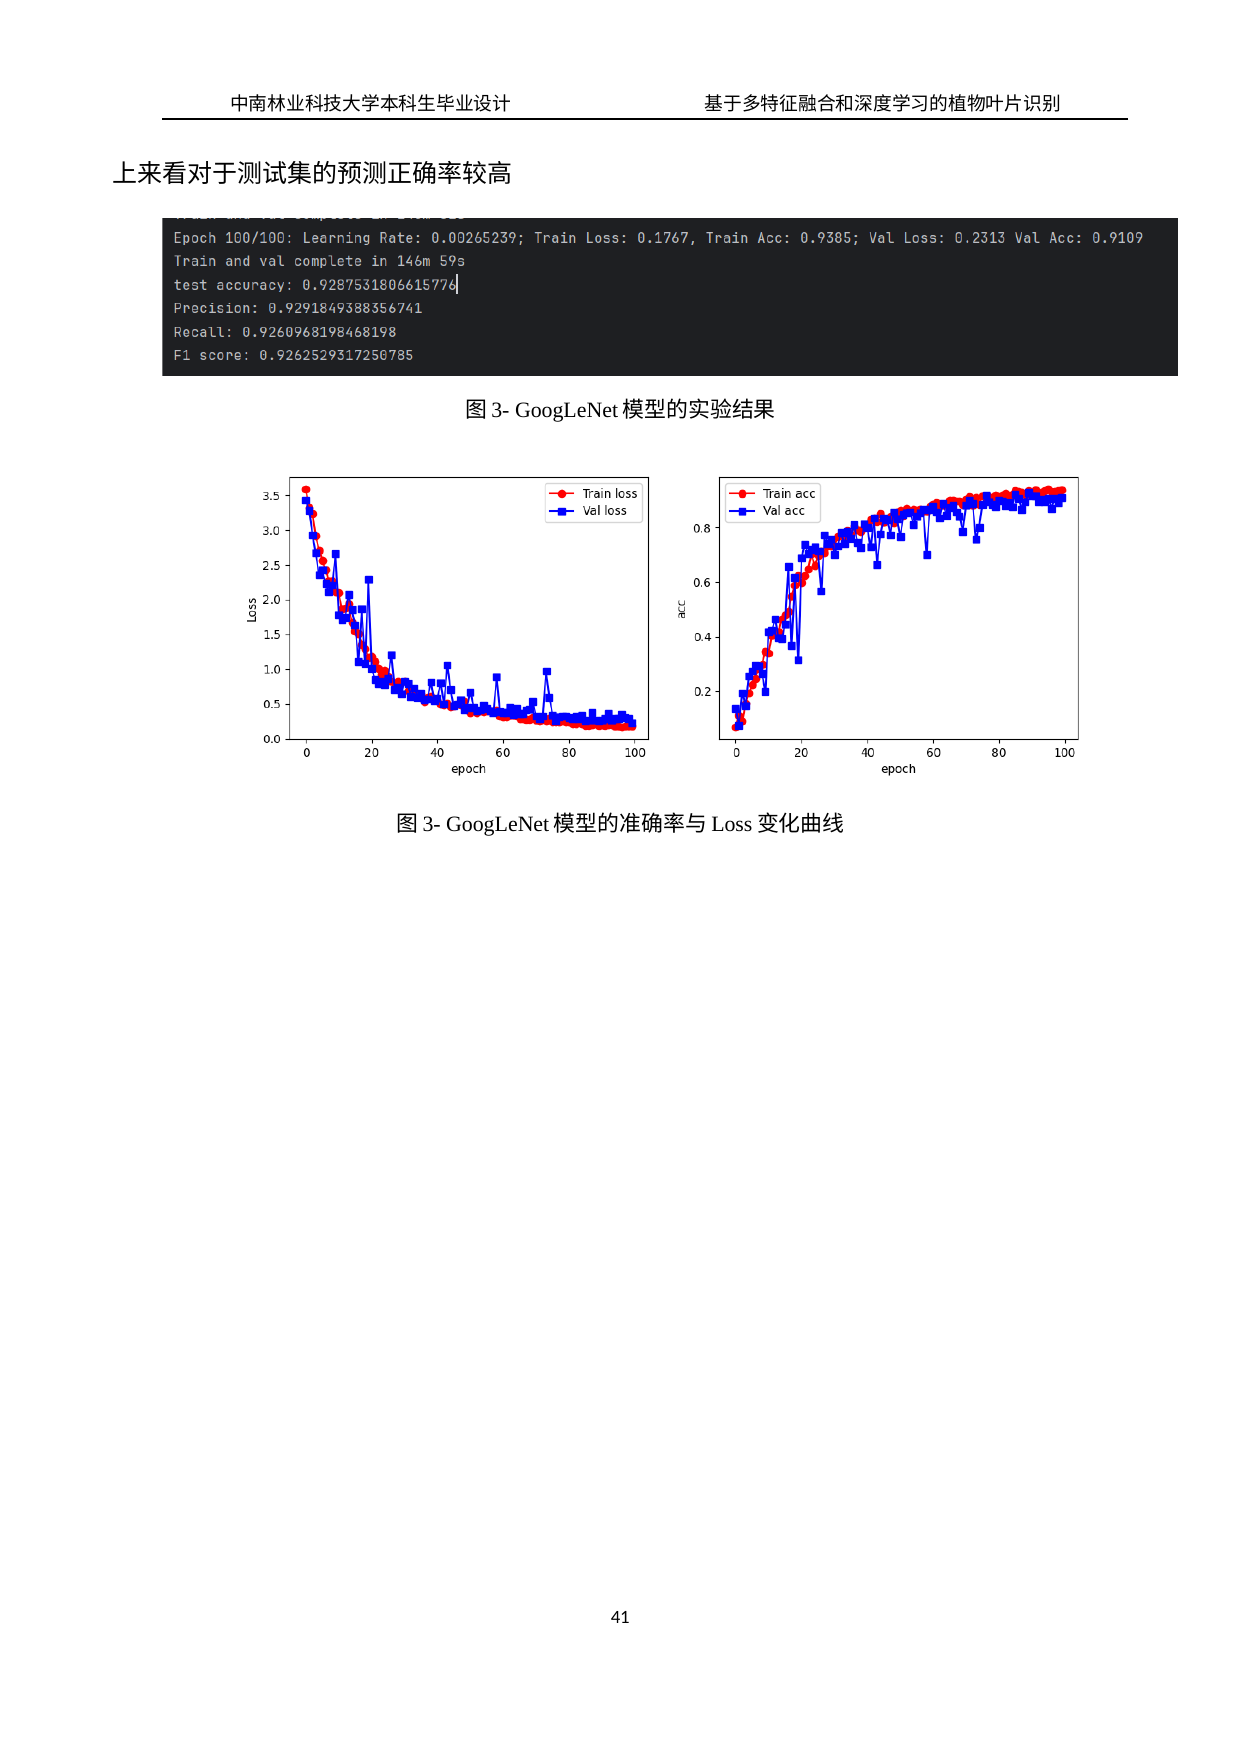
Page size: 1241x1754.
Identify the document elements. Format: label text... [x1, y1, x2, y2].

picture [162, 218, 1178, 376]
text 图3- GoogLeNet模型的准确率与Loss变化曲线 [112, 806, 1128, 838]
text 图3- GoogLeNet模型的实验结果 [112, 392, 1128, 425]
picture [162, 436, 1178, 776]
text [112, 139, 1128, 204]
